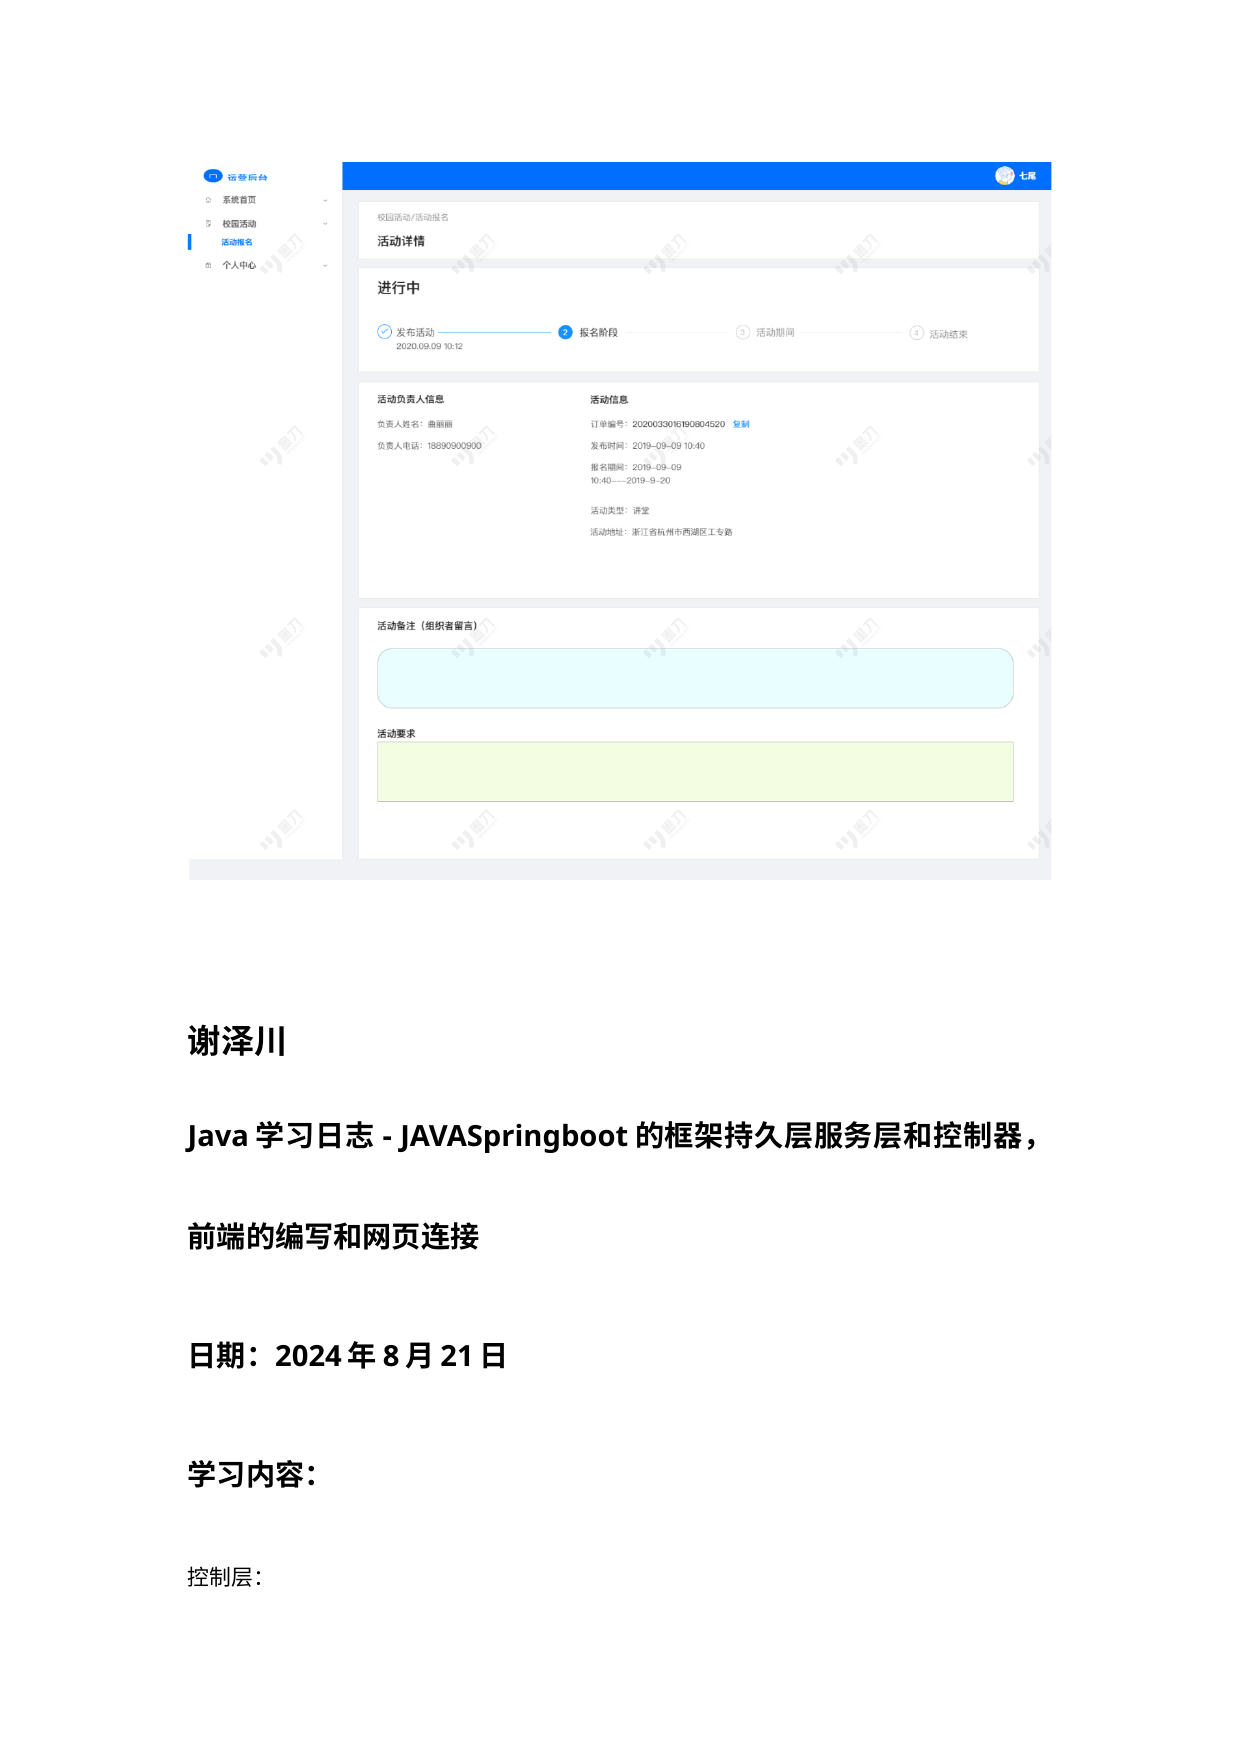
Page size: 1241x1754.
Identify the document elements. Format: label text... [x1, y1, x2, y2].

text 谢泽川 [187, 1007, 1053, 1072]
picture [187, 162, 1052, 952]
subtitle 学习内容： [187, 1440, 1053, 1505]
subtitle 日期：2024年8月21日 [187, 1321, 1053, 1386]
subtitle Java学习日志 - JAVASpringboot的框架持久层服务层和控制器，前端的编写和网页连接 [187, 1101, 1053, 1267]
text 控制层： [187, 1559, 1053, 1592]
